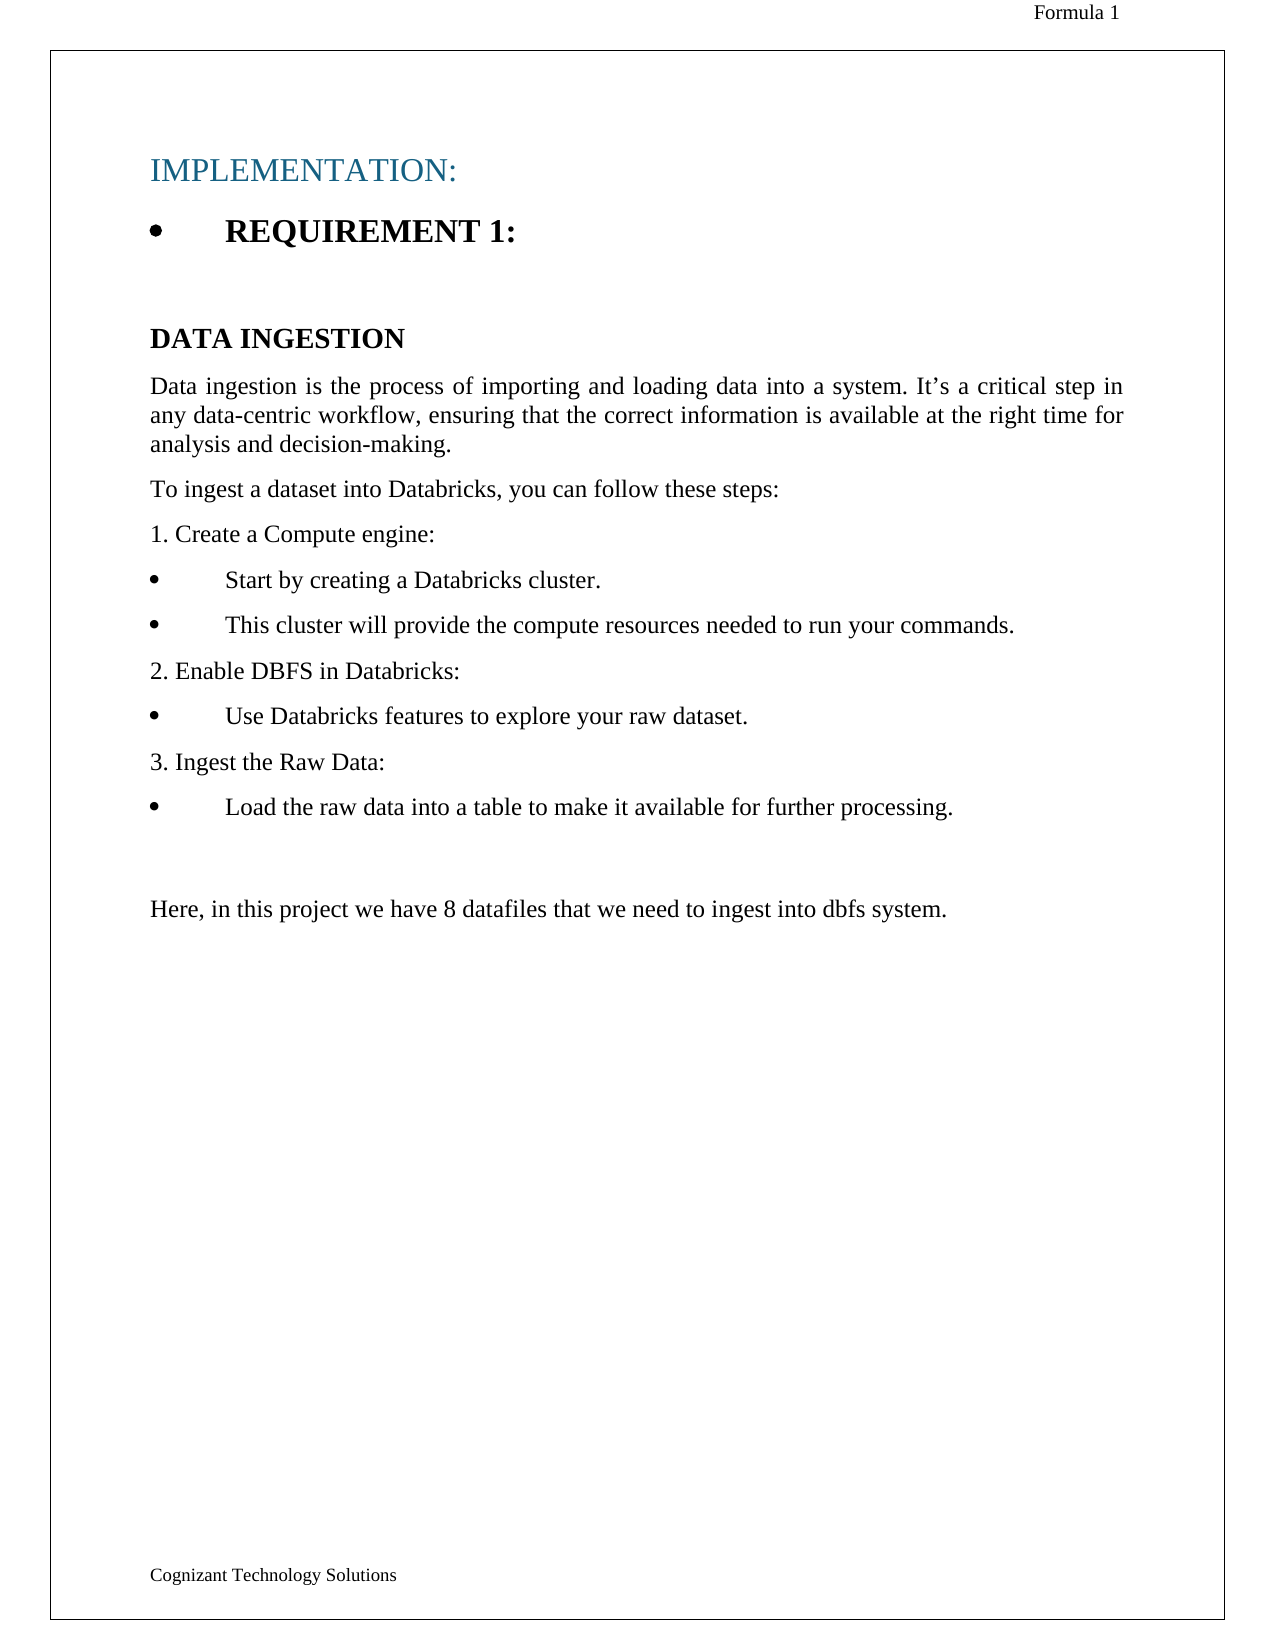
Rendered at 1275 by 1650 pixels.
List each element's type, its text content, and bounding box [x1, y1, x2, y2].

text 1. Create a Compute engine: [150, 519, 1125, 548]
text Data ingestion is the process of importing and loading data into a system. It’s a critical step in any data-centric workflow, ensuring that the correct information is available at the right time for analysis and decision-making. [150, 371, 1125, 457]
text 3. Ingest the Raw Data: [150, 747, 1125, 775]
list Use Databricks features to explore your raw dataset. [150, 701, 1125, 730]
list Start by creating a Databricks cluster. [150, 565, 1125, 594]
text Here, in this project we have 8 datafiles that we need to ingest into dbfs system. [150, 894, 1125, 922]
list Load the raw data into a table to make it available for further processing. [150, 792, 1125, 821]
text To ingest a dataset into Databricks, you can follow these steps: [150, 474, 1125, 503]
text 2. Enable DBFS in Databricks: [150, 656, 1125, 684]
text IMPLEMENTATION: [150, 150, 1125, 188]
list REQUIREMENT 1: [150, 211, 1125, 249]
list This cluster will provide the compute resources needed to run your commands. [150, 610, 1125, 639]
text DATA INGESTION [150, 321, 1125, 354]
